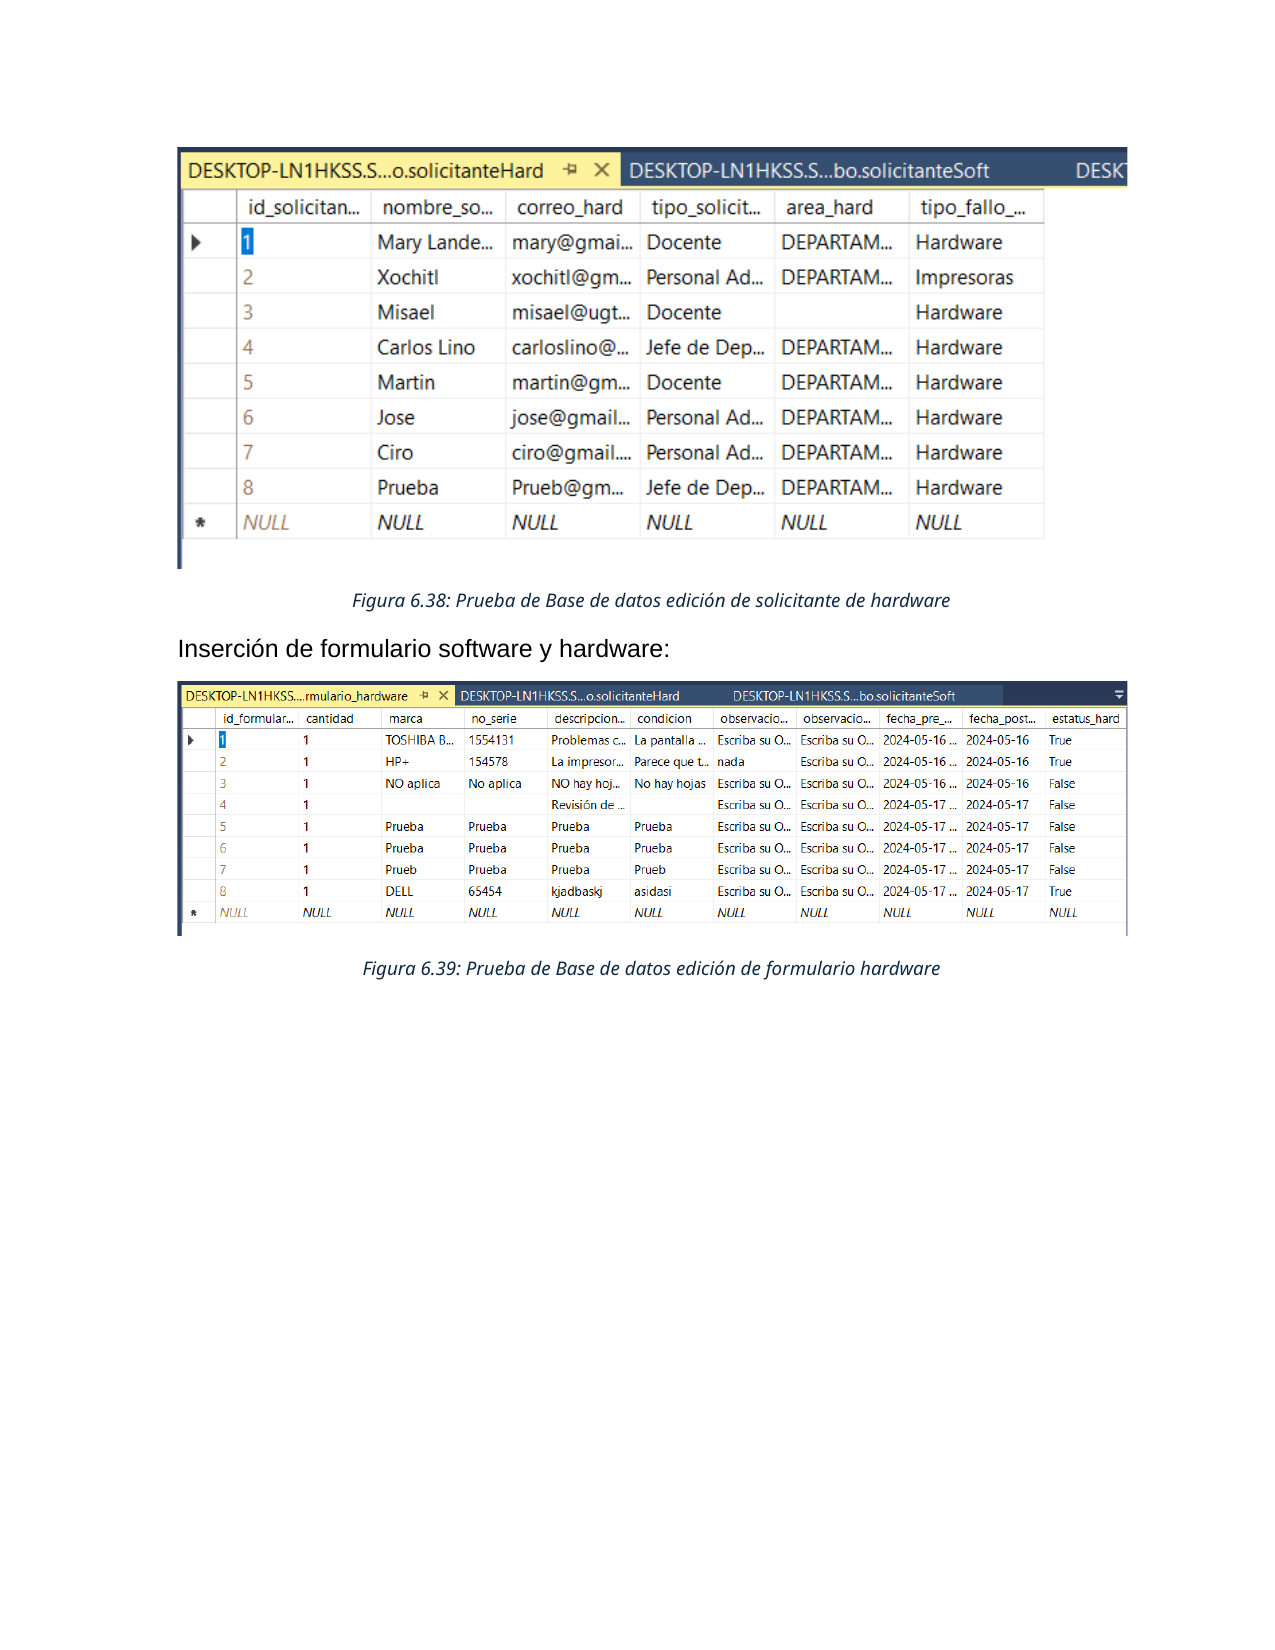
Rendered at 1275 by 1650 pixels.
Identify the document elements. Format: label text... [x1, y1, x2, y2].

text Inserción de formulario software y hardware: [177, 634, 1127, 663]
picture [177, 147, 1128, 569]
picture [177, 681, 1128, 936]
